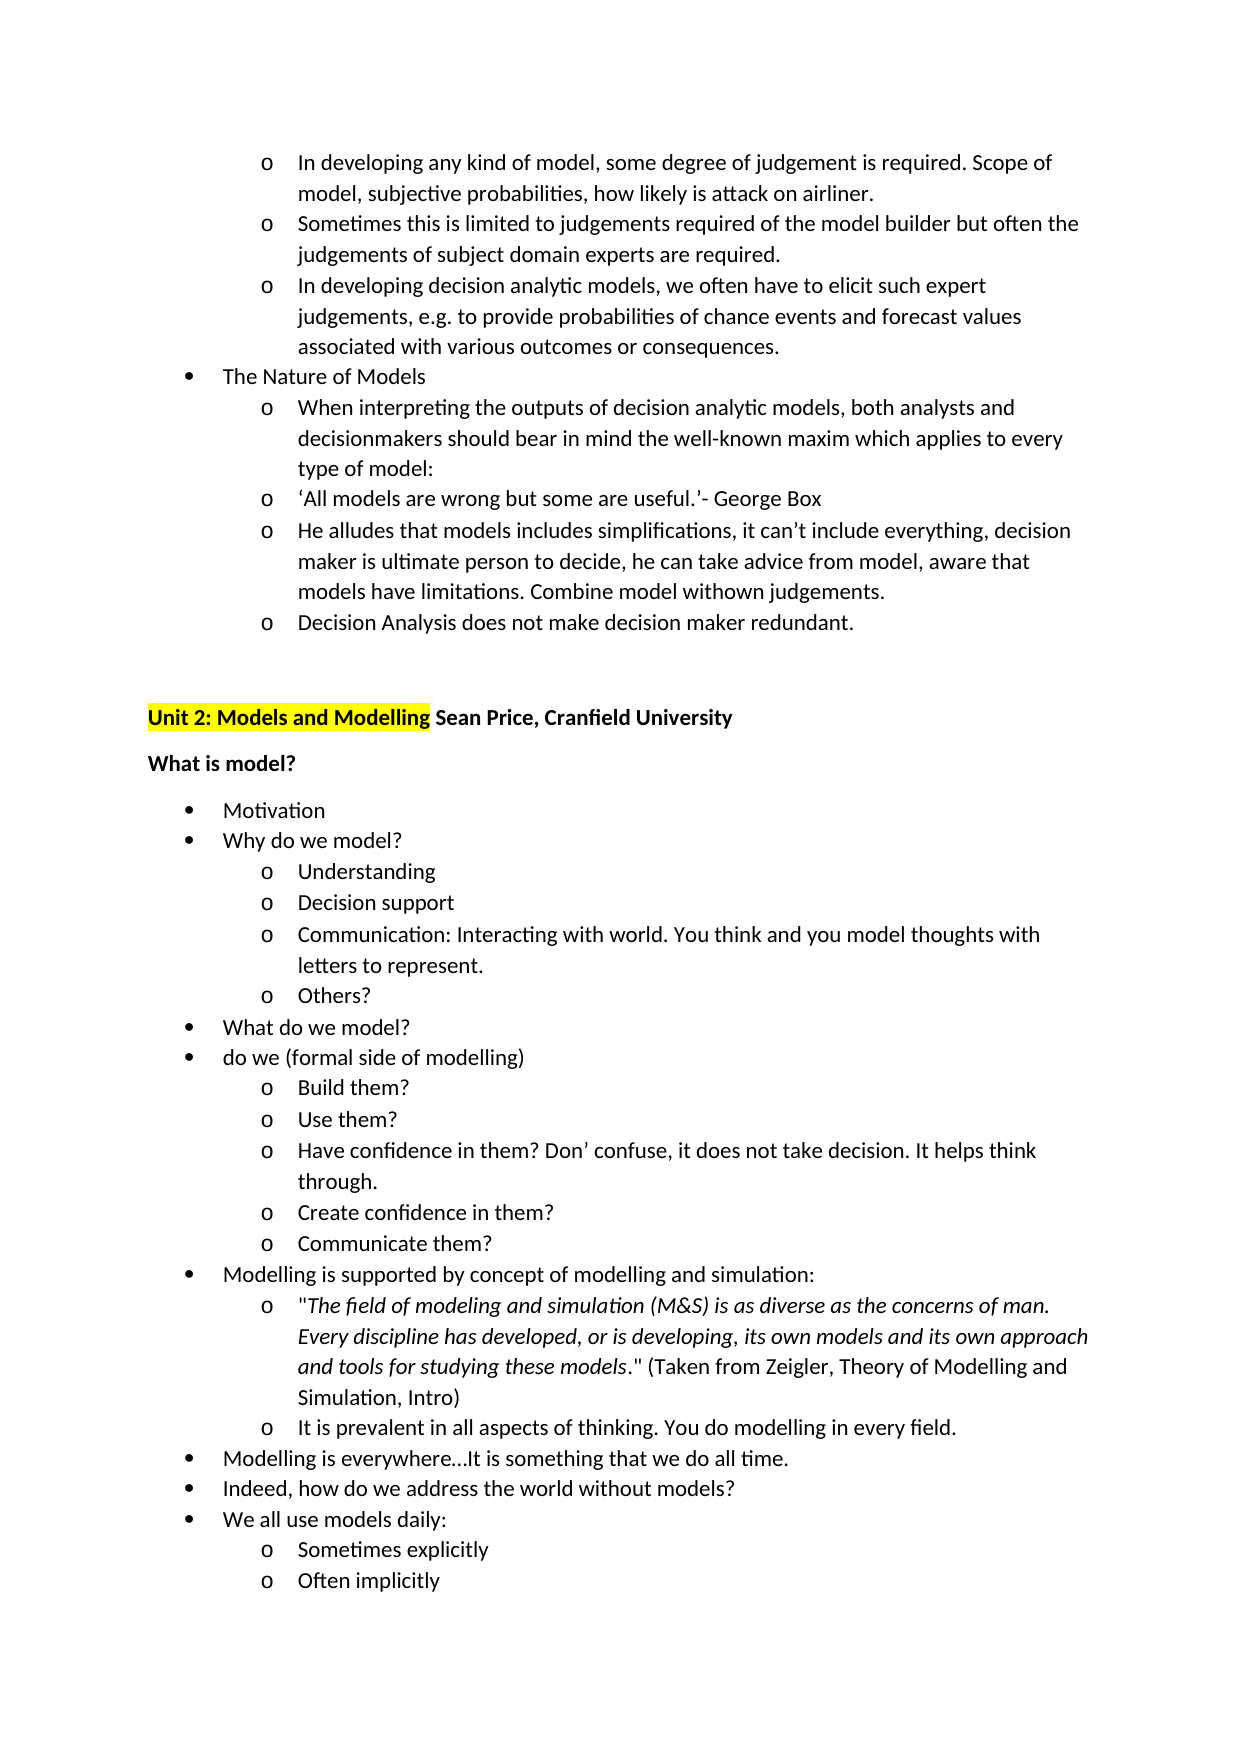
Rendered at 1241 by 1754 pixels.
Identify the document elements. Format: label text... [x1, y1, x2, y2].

list He alludes that models includes simplifications, it can’t include everything, decision maker is ultimate person to decide, he can take advice from model, aware that models have limitations. Combine model withown judgements. [260, 516, 1093, 606]
list Sometimes explicitly [260, 1535, 1093, 1564]
list Communication: Interacting with world. You think and you model thoughts with letters to represent. [260, 920, 1093, 979]
list Modelling is everywhere…It is something that we do all time. [185, 1444, 1093, 1472]
list When interpreting the outputs of decision analytic models, both analysts and decisionmakers should bear in mind the well-known maxim which applies to every type of model: [260, 393, 1093, 482]
list Why do we model? [185, 827, 1093, 855]
list Motivation [185, 796, 1093, 824]
list In developing any kind of model, some degree of judgement is required. Scope of model, subjective probabilities, how likely is attack on airliner. [260, 148, 1093, 207]
list Use them? [260, 1105, 1093, 1134]
list Communicate them? [260, 1229, 1093, 1258]
list Understanding [260, 857, 1093, 886]
list Indeed, how do we address the world without models? [185, 1474, 1093, 1502]
list Have confidence in them? Don’ confuse, it does not take decision. It helps think through. [260, 1136, 1093, 1196]
list Create confidence in them? [260, 1198, 1093, 1227]
list "The field of modeling and simulation (M&S) is as diverse as the concerns of man. Every discipline has developed, or is developing, its own models and its own approach and tools for studying these models." (Taken from Zeigler, Theory of Modelling and Simulation, Intro) [260, 1291, 1093, 1411]
list The Nature of Models [185, 362, 1093, 391]
list In developing decision analytic models, we often have to elicit such expert judgements, e.g. to provide probabilities of chance events and forecast values associated with various outcomes or consequences. [260, 271, 1093, 360]
text What is model? [148, 749, 1093, 778]
list Decision support [260, 888, 1093, 917]
list Decision Analysis does not make decision maker redundant. [260, 608, 1093, 637]
list ‘All models are wrong but some are useful.’- George Box [260, 484, 1093, 514]
list What do we model? [185, 1013, 1093, 1041]
list Often implicitly [260, 1566, 1093, 1596]
text Unit 2: Models and Modelling Sean Price, Cranfield University [430, 703, 1093, 731]
list do we (formal side of modelling) [185, 1043, 1093, 1071]
list Modelling is supported by concept of modelling and simulation: [185, 1261, 1093, 1289]
list Sometimes this is limited to judgements required of the model builder but often the judgements of subject domain experts are required. [260, 209, 1093, 268]
list We all use models daily: [185, 1505, 1093, 1533]
list It is prevalent in all aspects of thinking. You do modelling in every field. [260, 1413, 1093, 1442]
list Build them? [260, 1073, 1093, 1102]
list Others? [260, 981, 1093, 1011]
